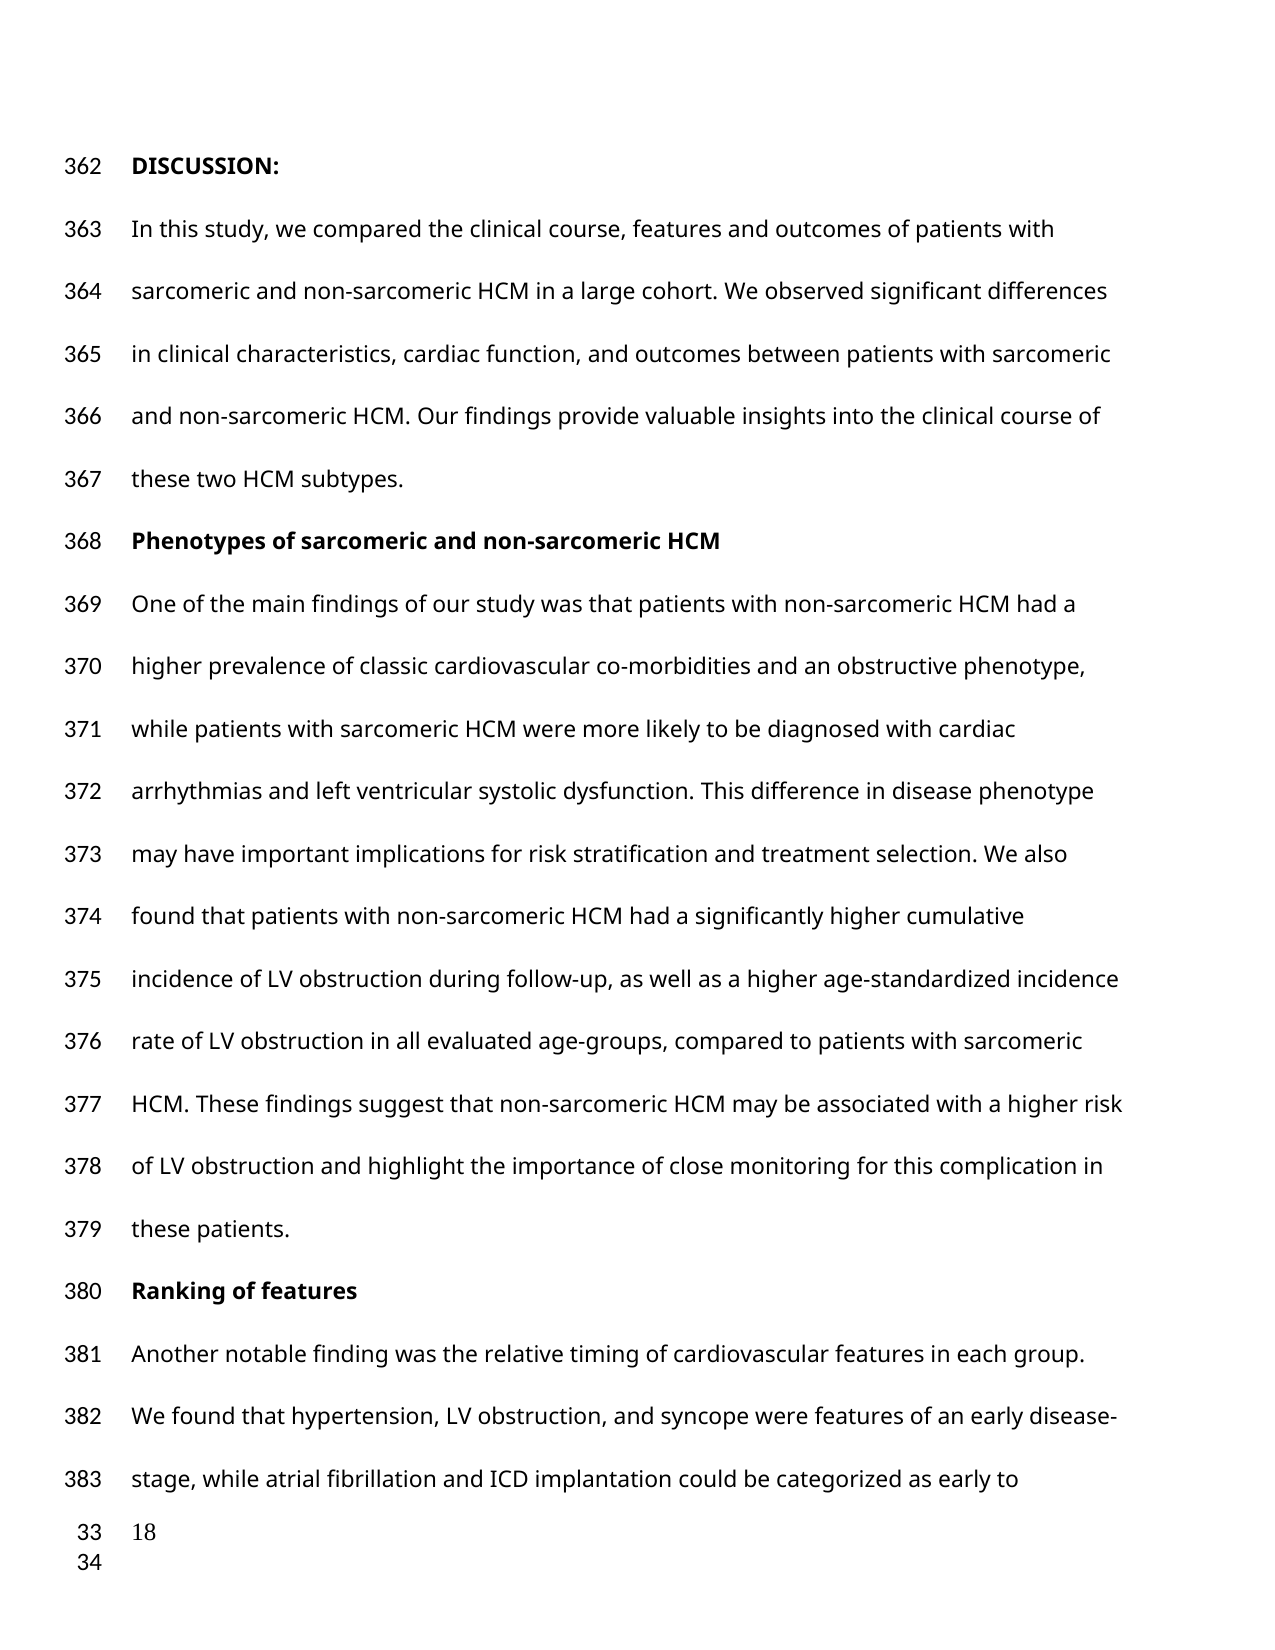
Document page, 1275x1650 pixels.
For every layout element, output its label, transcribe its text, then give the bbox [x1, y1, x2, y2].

text DISCUSSION: [131, 150, 1125, 181]
text Ranking of features [131, 1275, 1125, 1306]
text One of the main findings of our study was that patients with non-sarcomeric HCM had a higher prevalence of classic cardiovascular co-morbidities and an obstructive phenotype, while patients with sarcomeric HCM were more likely to be diagnosed with cardiac arrhythmias and left ventricular systolic dysfunction. This difference in disease phenotype may have important implications for risk stratification and treatment selection. We also found that patients with non-sarcomeric HCM had a significantly higher cumulative incidence of LV obstruction during follow-up, as well as a higher age-standardized incidence rate of LV obstruction in all evaluated age-groups, compared to patients with sarcomeric HCM. These findings suggest that non-sarcomeric HCM may be associated with a higher risk of LV obstruction and highlight the importance of close monitoring for this complication in these patients. [131, 587, 1125, 1244]
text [131, 1337, 1125, 1494]
text In this study, we compared the clinical course, features and outcomes of patients with sarcomeric and non-sarcomeric HCM in a large cohort. We observed significant differences in clinical characteristics, cardiac function, and outcomes between patients with sarcomeric and non-sarcomeric HCM. Our findings provide valuable insights into the clinical course of these two HCM subtypes. [131, 212, 1125, 494]
text Phenotypes of sarcomeric and non-sarcomeric HCM [131, 525, 1125, 556]
